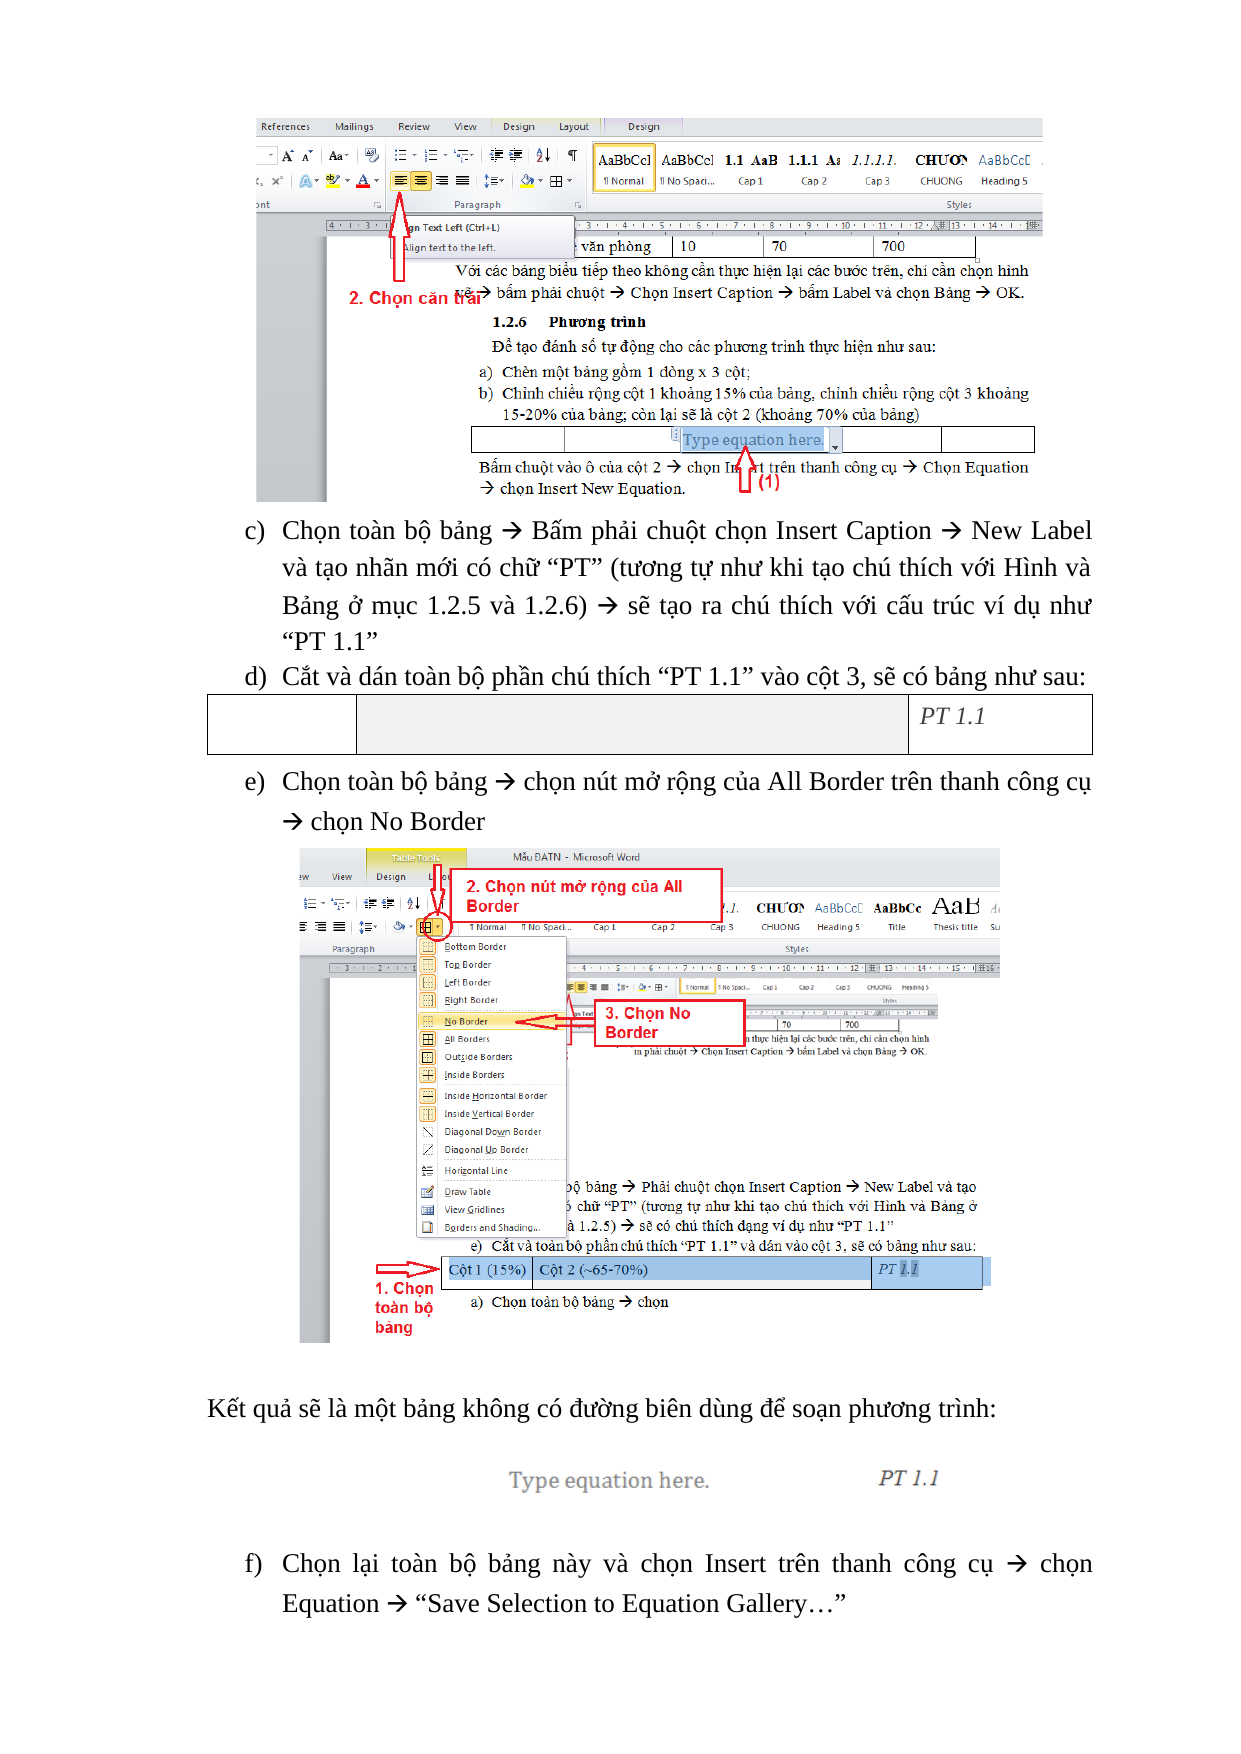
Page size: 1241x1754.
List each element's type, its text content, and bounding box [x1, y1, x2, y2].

table_header [357, 695, 908, 754]
list Chọn toàn bộ bảng 🡪 chọn nút mở rộng của All Border trên thanh công cụ 🡪 chọn No Border [244, 761, 1092, 838]
table_header [208, 695, 356, 754]
list Chọn lại toàn bộ bảng này và chọn Insert trên thanh công cụ 🡪 chọn Equation 🡪 “Save Selection to Equation Gallery…” [244, 1543, 1092, 1621]
text Kết quả sẽ là một bảng không có đường biên dùng để soạn phương trình: [207, 1392, 1092, 1424]
list Cắt và dán toàn bộ phần chú thích “PT 1.1” vào cột 3, sẽ có bảng như sau: [244, 659, 1092, 691]
picture [256, 118, 1043, 502]
table_header PT 1.1 [909, 695, 1092, 754]
picture [263, 1432, 1037, 1534]
picture [299, 848, 1000, 1343]
list Chọn toàn bộ bảng 🡪 Bấm phải chuột chọn Insert Caption 🡪 New Label và tạo nhãn mới có chữ “PT” (tương tự như khi tạo chú thích với Hình và Bảng ở mục 1.2.5 và 1.2.6) 🡪 sẽ tạo ra chú thích với cấu trúc ví dụ như “PT 1.1” [244, 511, 1092, 657]
